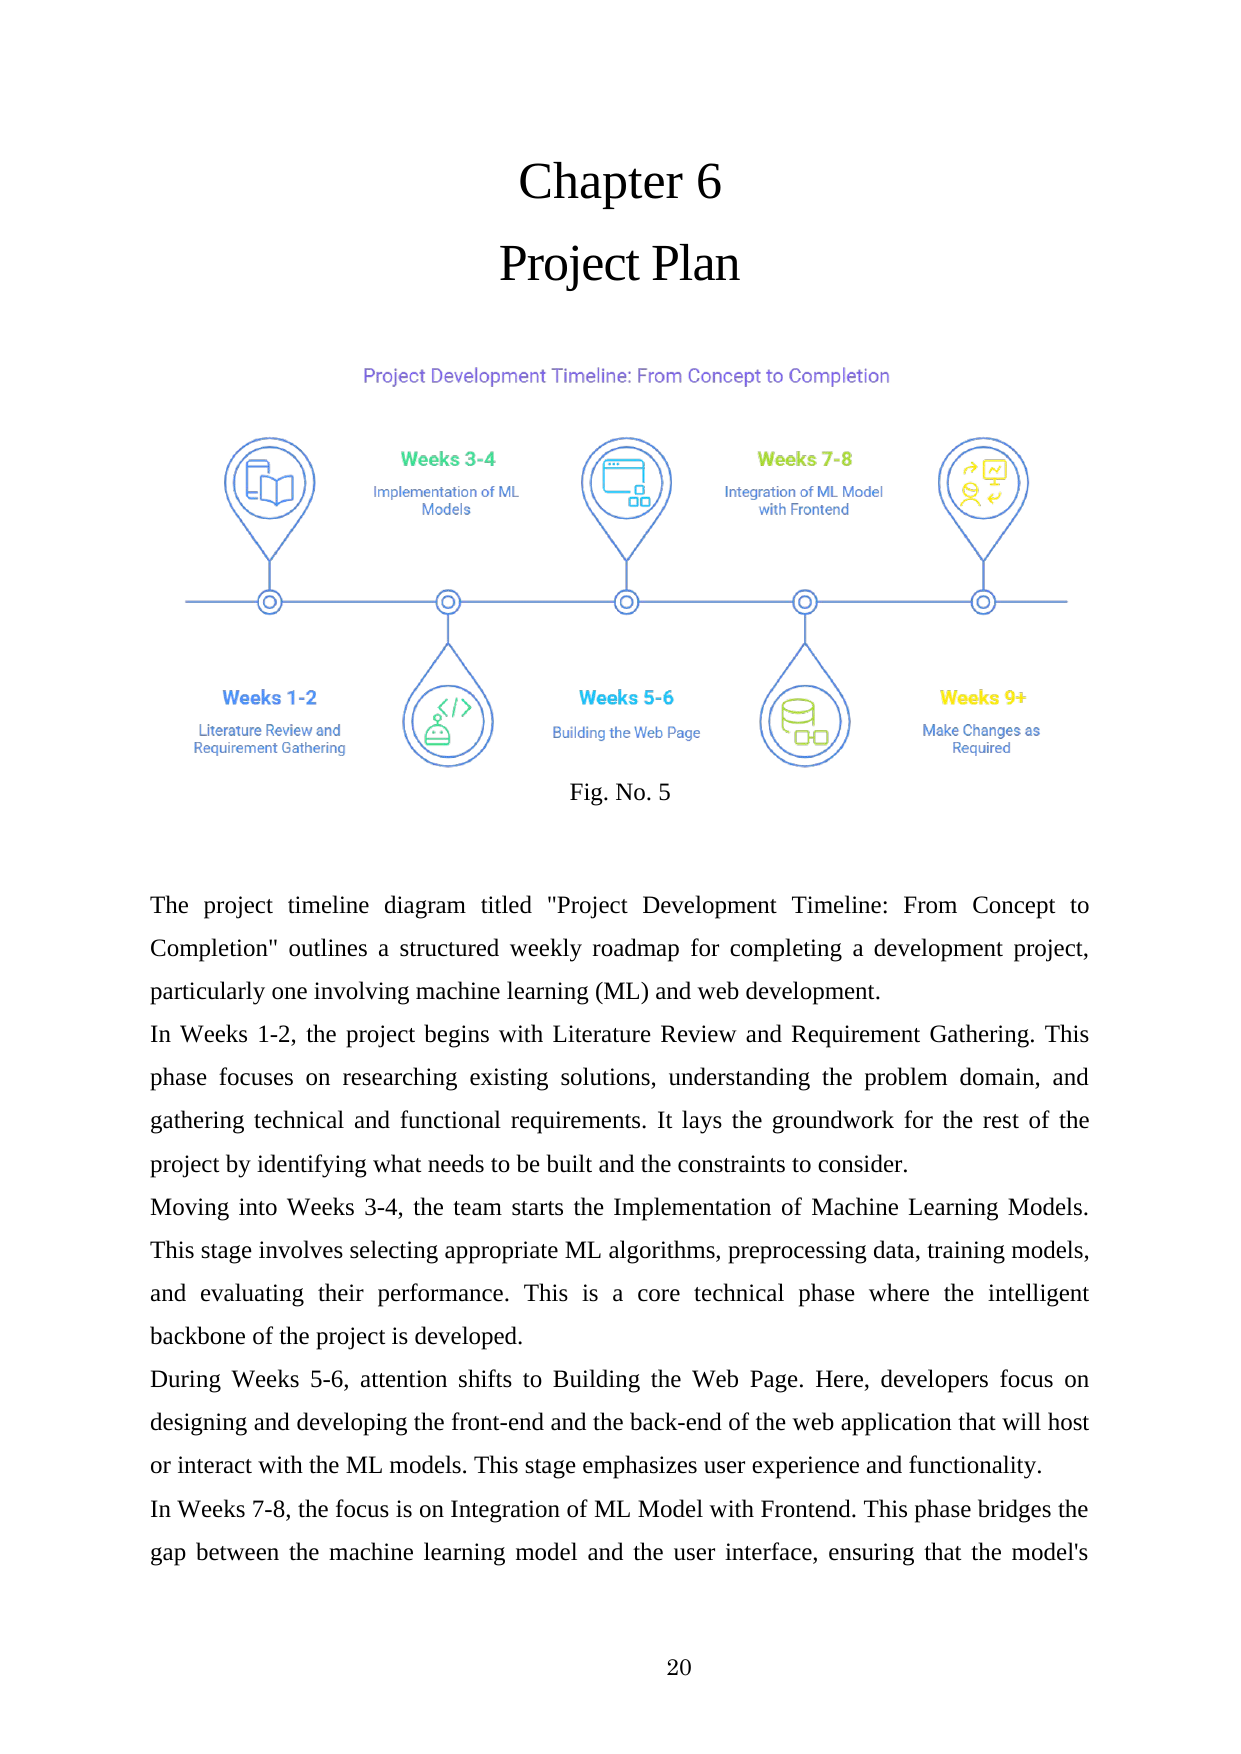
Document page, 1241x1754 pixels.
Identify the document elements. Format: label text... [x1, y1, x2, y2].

text Fig. No. 5 [150, 778, 1090, 806]
title Project Plan [150, 231, 1090, 291]
text The project timeline diagram titled "Project Development Timeline: From Concept to Completion" outlines a structured weekly roadmap for completing a development project, particularly one involving machine learning (ML) and web development. [150, 890, 1090, 1005]
text During Weeks 5-6, attention shifts to Building the Web Page. Here, developers focus on designing and developing the front-end and the back-end of the web application that will host or interact with the ML models. This stage emphasizes user experience and functionality. [150, 1364, 1090, 1479]
picture [150, 343, 1091, 778]
text Chapter 6 [150, 150, 1090, 210]
text In Weeks 1-2, the project begins with Literature Review and Requirement Gathering. This phase focuses on researching existing solutions, understanding the problem domain, and gathering technical and functional requirements. It lays the groundwork for the rest of the project by identifying what needs to be built and the constraints to consider. [150, 1019, 1090, 1177]
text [150, 1494, 1090, 1566]
text Moving into Weeks 3-4, the team starts the Implementation of Machine Learning Models. This stage involves selecting appropriate ML algorithms, preprocessing data, training models, and evaluating their performance. This is a core technical phase where the intelligent backbone of the project is developed. [150, 1192, 1090, 1350]
